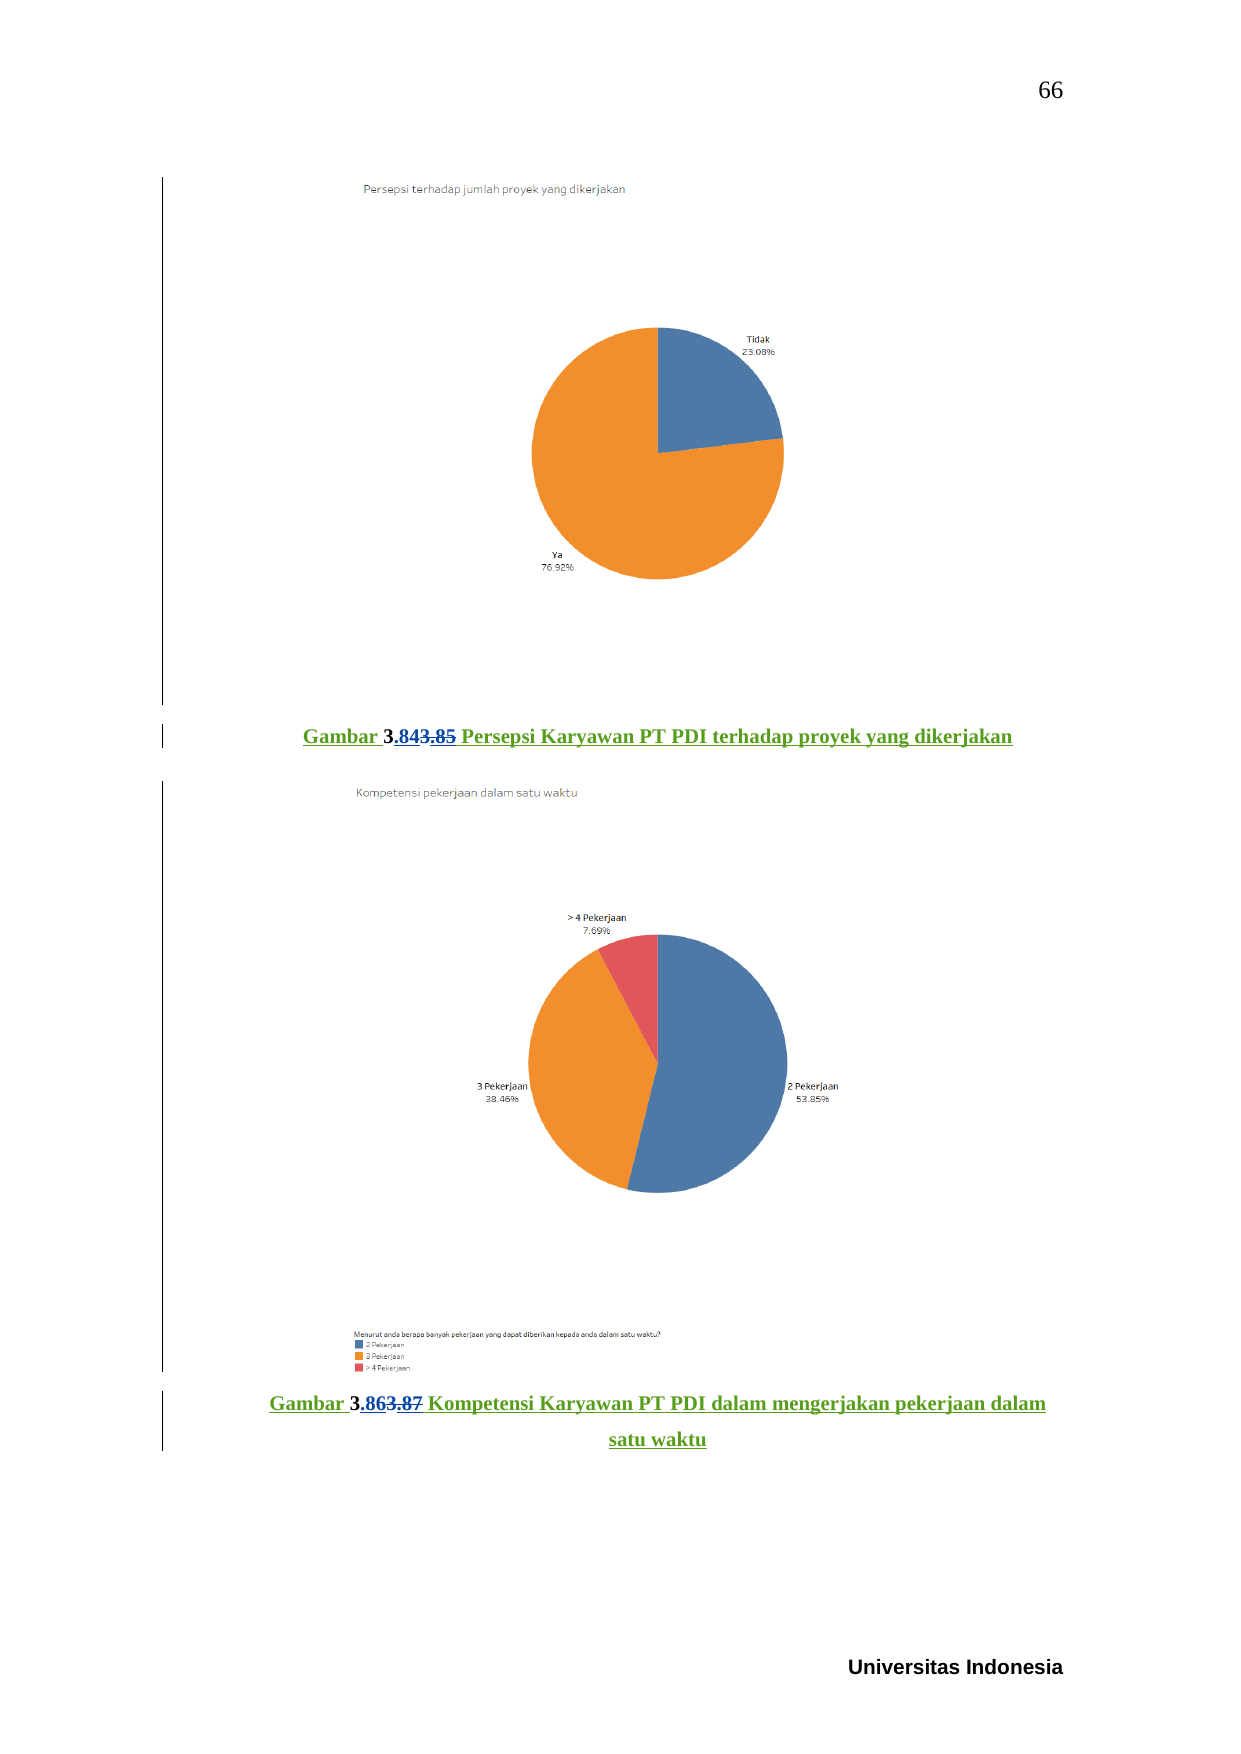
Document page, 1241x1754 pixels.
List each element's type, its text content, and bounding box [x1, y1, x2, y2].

text 3 [252, 724, 1063, 748]
picture [353, 780, 962, 1373]
text 3 [252, 1391, 1063, 1451]
picture [361, 177, 954, 705]
